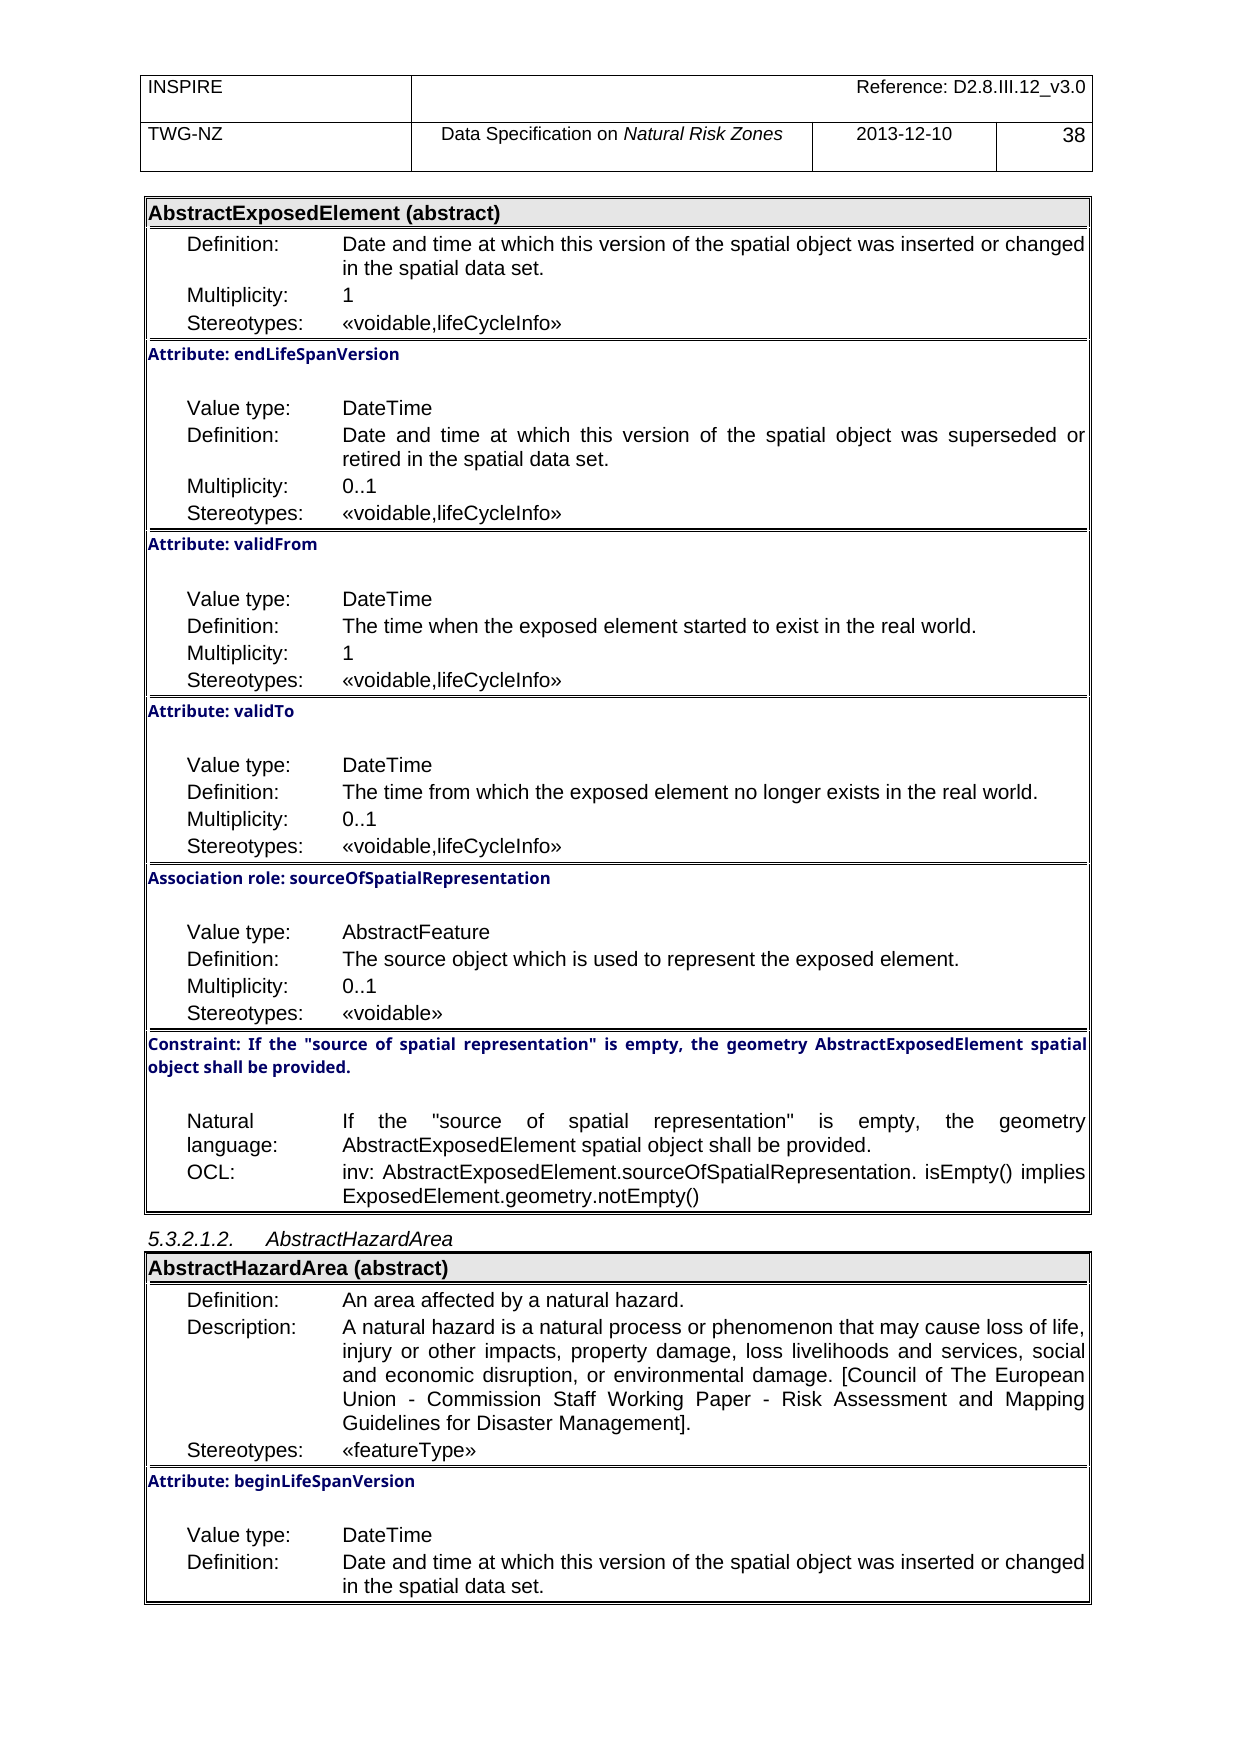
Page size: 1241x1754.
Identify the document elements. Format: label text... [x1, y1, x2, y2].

subtitle AbstractHazardArea [148, 1227, 1092, 1251]
table_cell Attribute: endLifeSpanVersion [147, 338, 1089, 528]
table_cell Constraint: If the "source of spatial representation" is empty, the geometry AbstractExposedElement spatial object shall be provided. [147, 1028, 1089, 1211]
table_cell Association role: sourceOfSpatialRepresentation [147, 861, 1089, 1028]
table_header AbstractExposedElement (abstract) [147, 199, 1089, 226]
table_header AbstractHazardArea (abstract) [147, 1254, 1089, 1281]
table_cell Attribute: beginLifeSpanVersion [145, 1465, 1090, 1601]
table_cell [147, 1281, 1089, 1465]
table_cell Attribute: validFrom [147, 528, 1089, 695]
table_cell Attribute: validTo [145, 695, 1090, 861]
table_cell Attribute: beginLifeSpanVersion [145, 226, 1090, 337]
